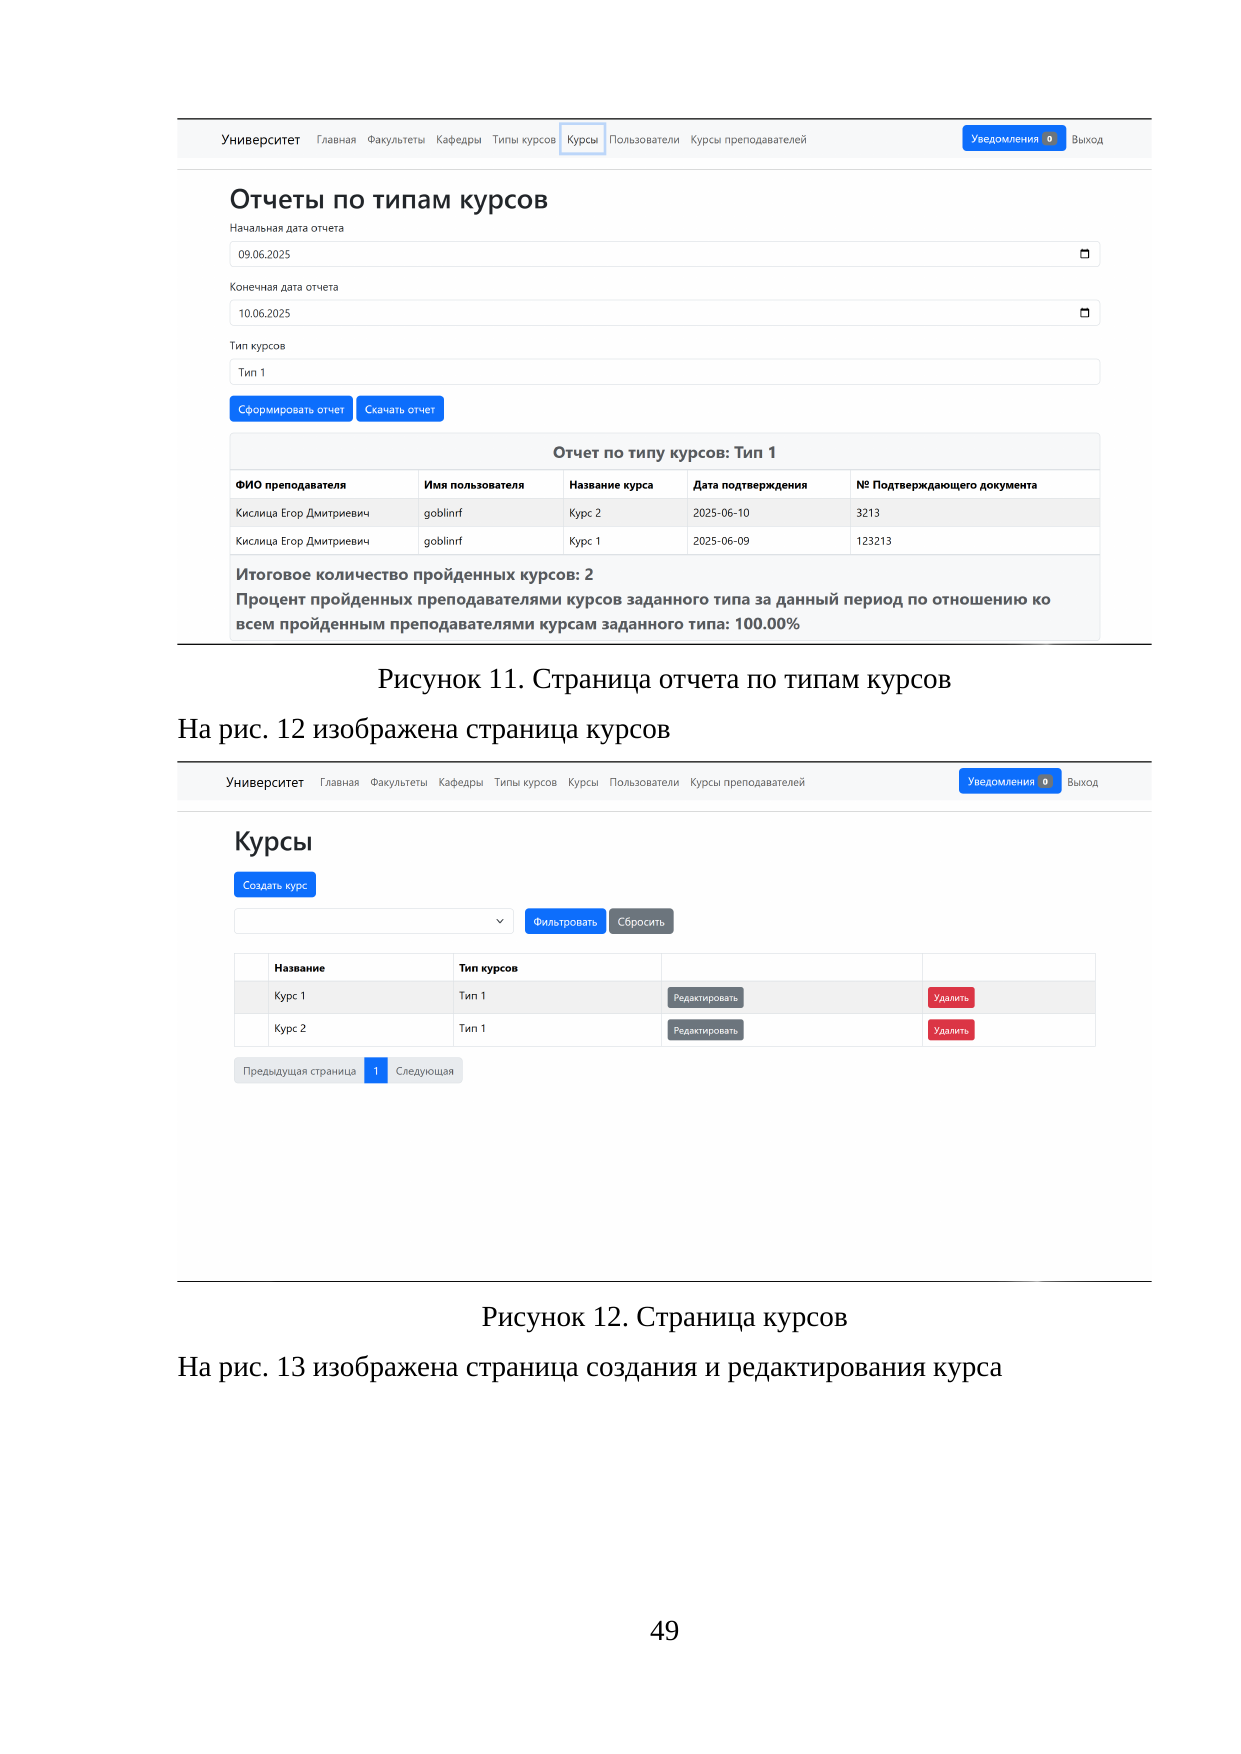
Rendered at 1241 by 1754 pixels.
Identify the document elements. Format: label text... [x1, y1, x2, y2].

text На рис. 13 изображена страница создания и редактирования курса [177, 1349, 1152, 1383]
picture [177, 761, 1152, 1282]
text Рисунок 11. Страница отчета по типам курсов [177, 661, 1152, 695]
text Рисунок 12. Страница курсов [177, 1299, 1152, 1332]
picture [177, 118, 1152, 645]
text На рис. 12 изображена страница курсов [177, 711, 1152, 745]
